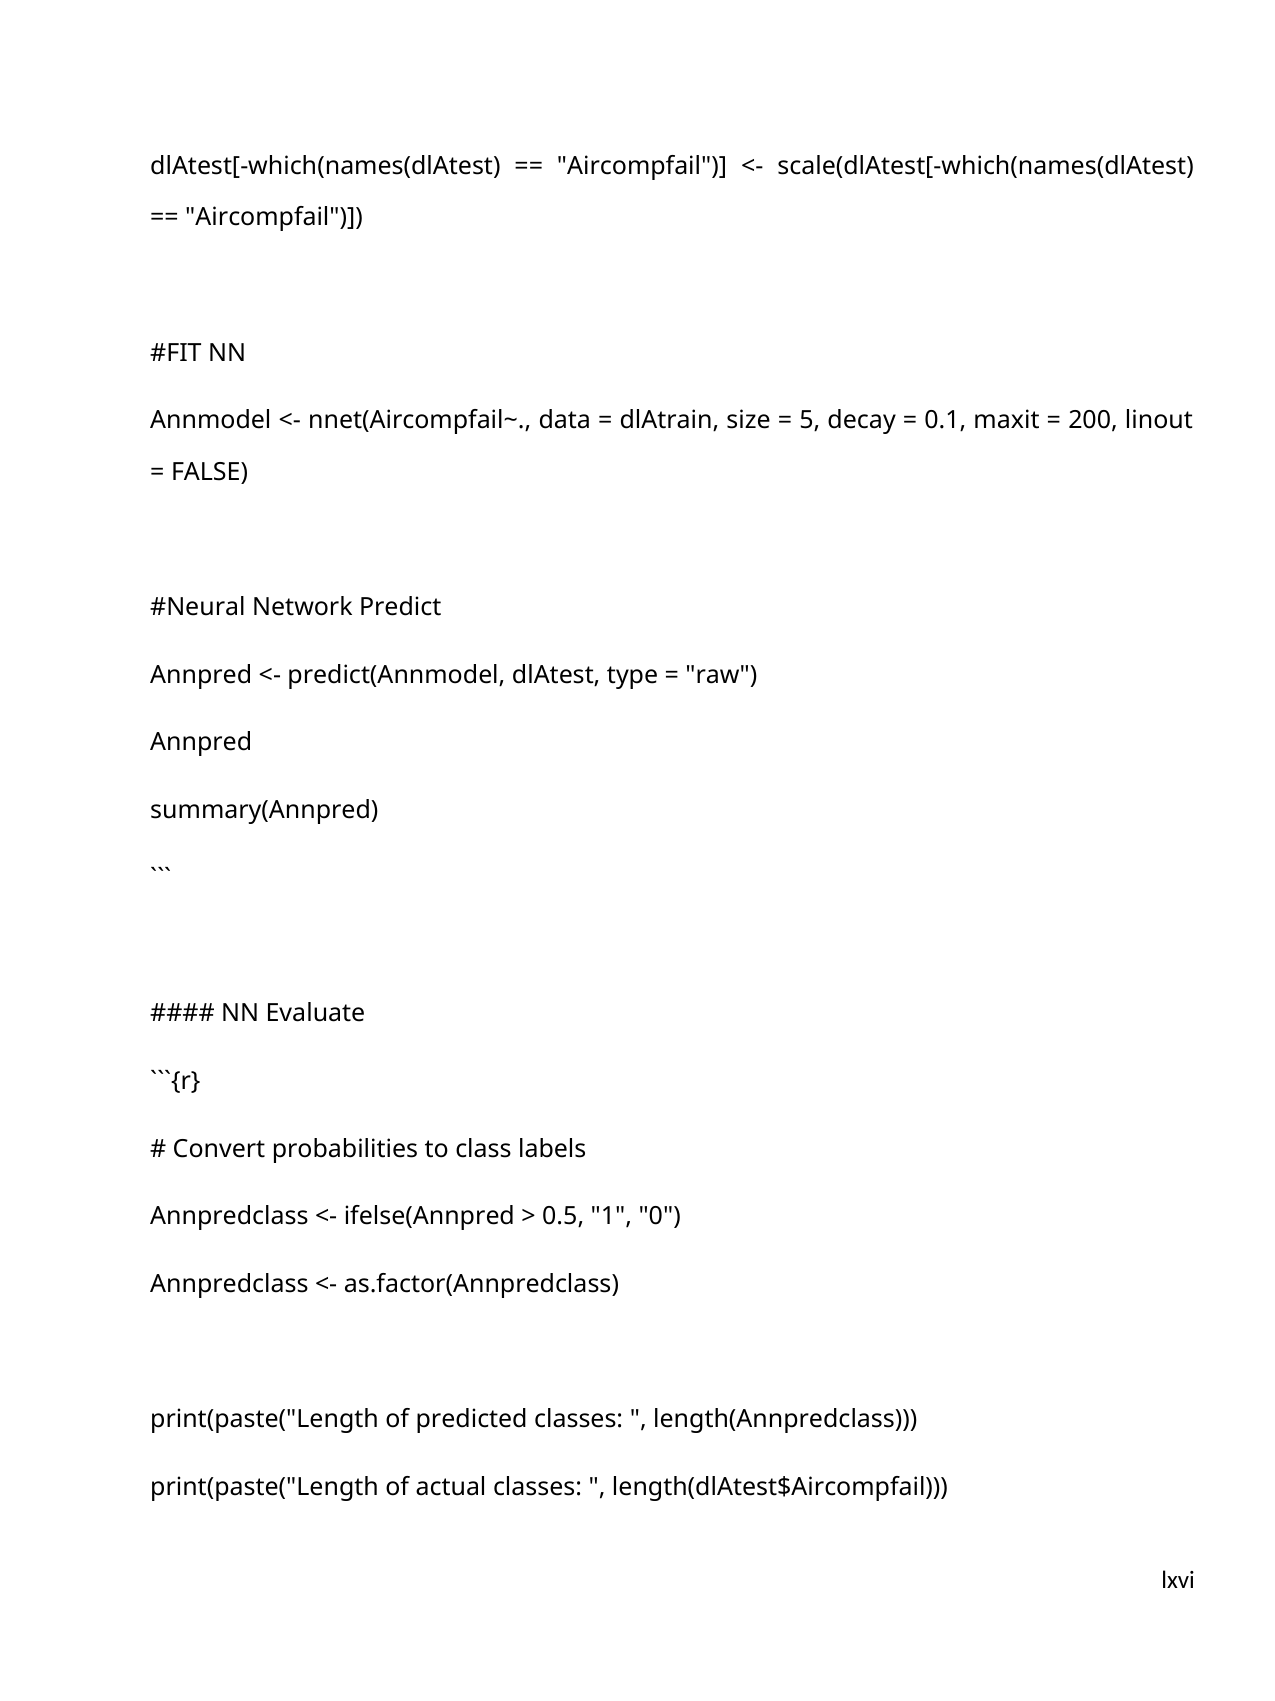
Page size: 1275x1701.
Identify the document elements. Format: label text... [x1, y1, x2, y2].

text summary(Annpred) [150, 792, 1195, 826]
text Annpredclass <- ifelse(Annpred > 0.5, "1", "0") [150, 1198, 1195, 1232]
text dlAtest[-which(names(dlAtest) == "Aircompfail")] <- scale(dlAtest[-which(names(dlAtest) == "Aircompfail")]) [150, 148, 1195, 233]
text Annpredclass <- as.factor(Annpredclass) [150, 1266, 1195, 1300]
text #FIT NN [150, 334, 1195, 368]
text #Neural Network Predict [150, 588, 1195, 623]
text # Convert probabilities to class labels [150, 1130, 1195, 1164]
text Annpred <- predict(Annmodel, dlAtest, type = "raw") [150, 656, 1195, 690]
text Annpred [150, 724, 1195, 758]
text #### NN Evaluate [150, 995, 1195, 1029]
text ``` [150, 859, 1195, 893]
text Annmodel <- nnet(Aircompfail~., data = dlAtrain, size = 5, decay = 0.1, maxit = 200, linout = FALSE) [150, 402, 1195, 487]
text print(paste("Length of predicted classes: ", length(Annpredclass))) [150, 1401, 1195, 1435]
text ```{r} [150, 1062, 1195, 1097]
text print(paste("Length of actual classes: ", length(dlAtest$Aircompfail))) [150, 1469, 1195, 1503]
